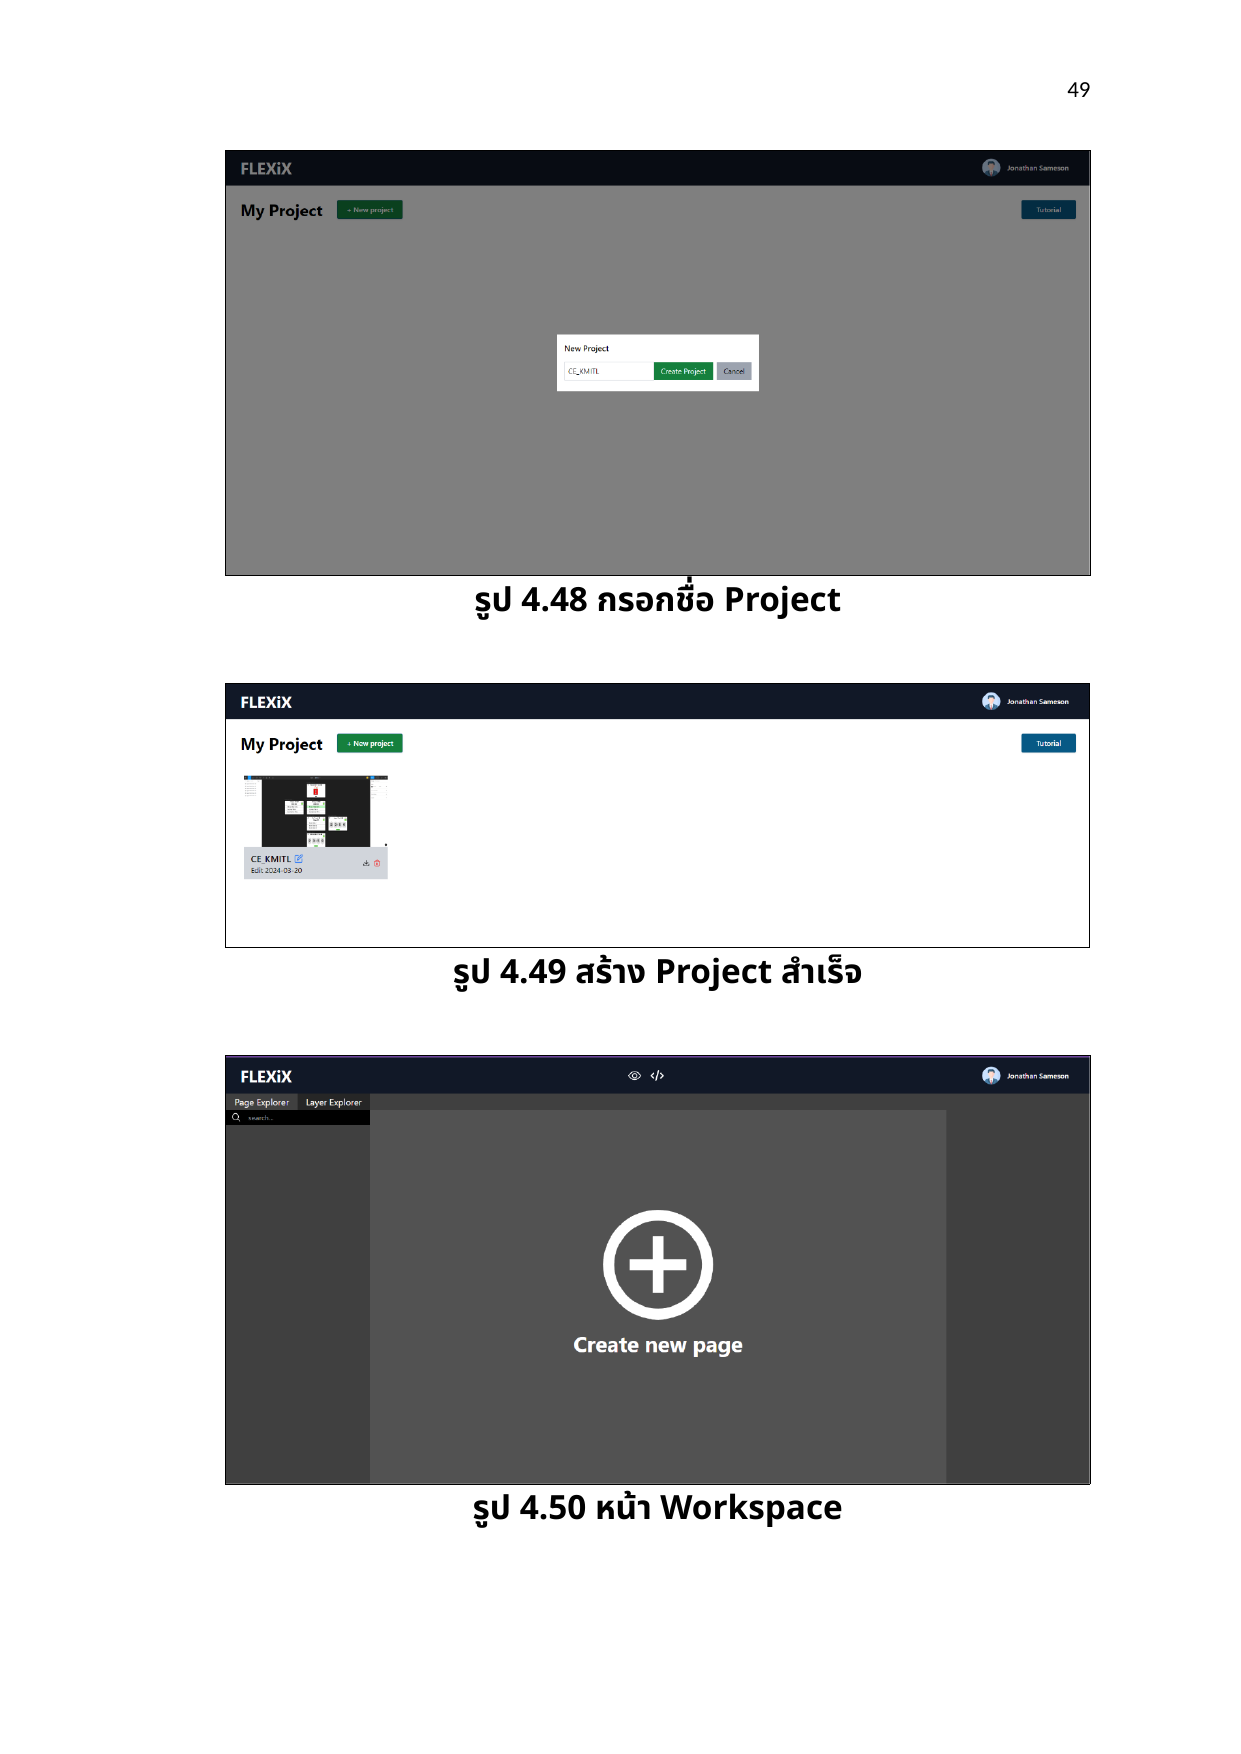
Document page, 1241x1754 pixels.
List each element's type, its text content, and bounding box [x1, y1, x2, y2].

picture [226, 151, 1090, 575]
picture [226, 1056, 1090, 1484]
picture [226, 684, 1089, 947]
